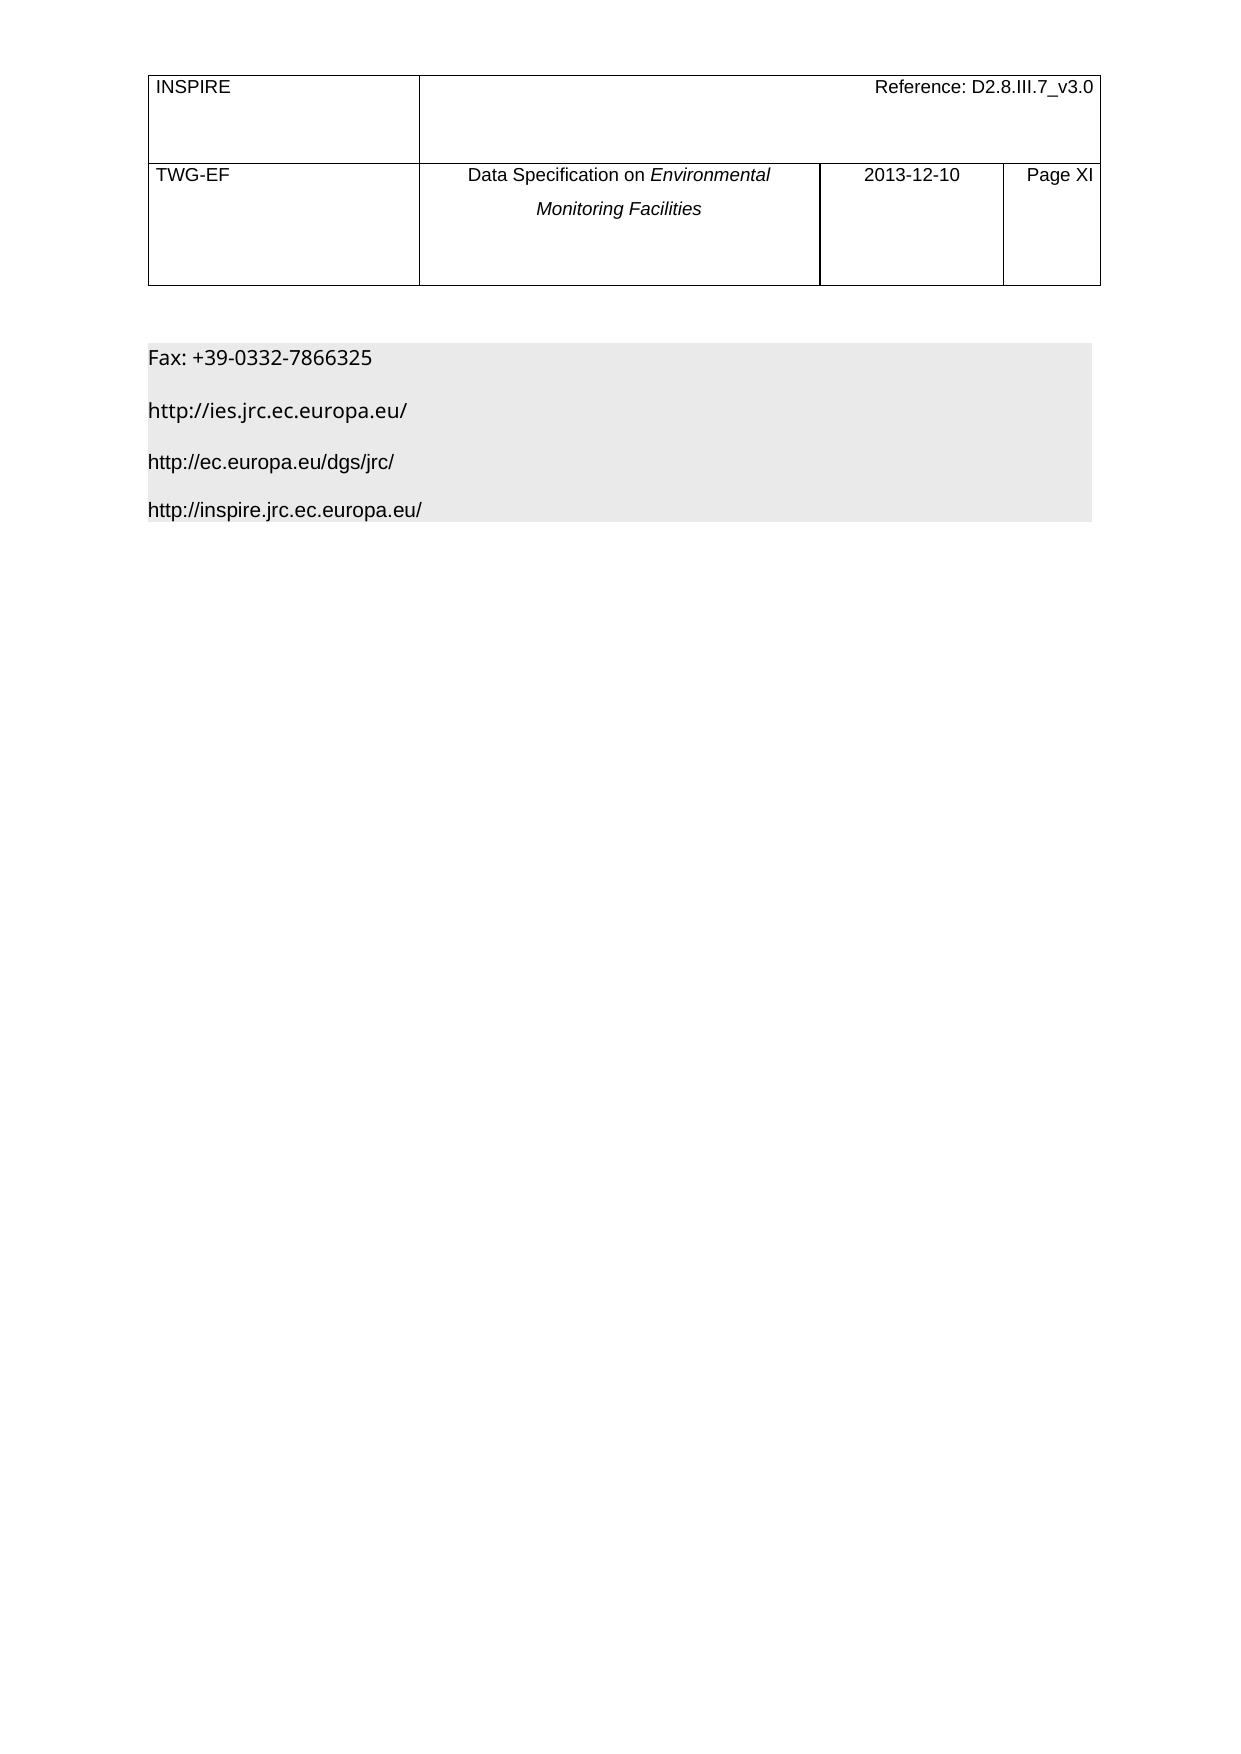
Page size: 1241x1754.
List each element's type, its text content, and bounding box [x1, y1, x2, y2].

text http://inspire.jrc.ec.europa.eu/ [148, 498, 1092, 522]
text http://ies.jrc.ec.europa.eu/ [148, 396, 1092, 425]
text http://ec.europa.eu/dgs/jrc/ [148, 450, 1092, 474]
text Fax: +39-0332-7866325 [148, 343, 1092, 371]
